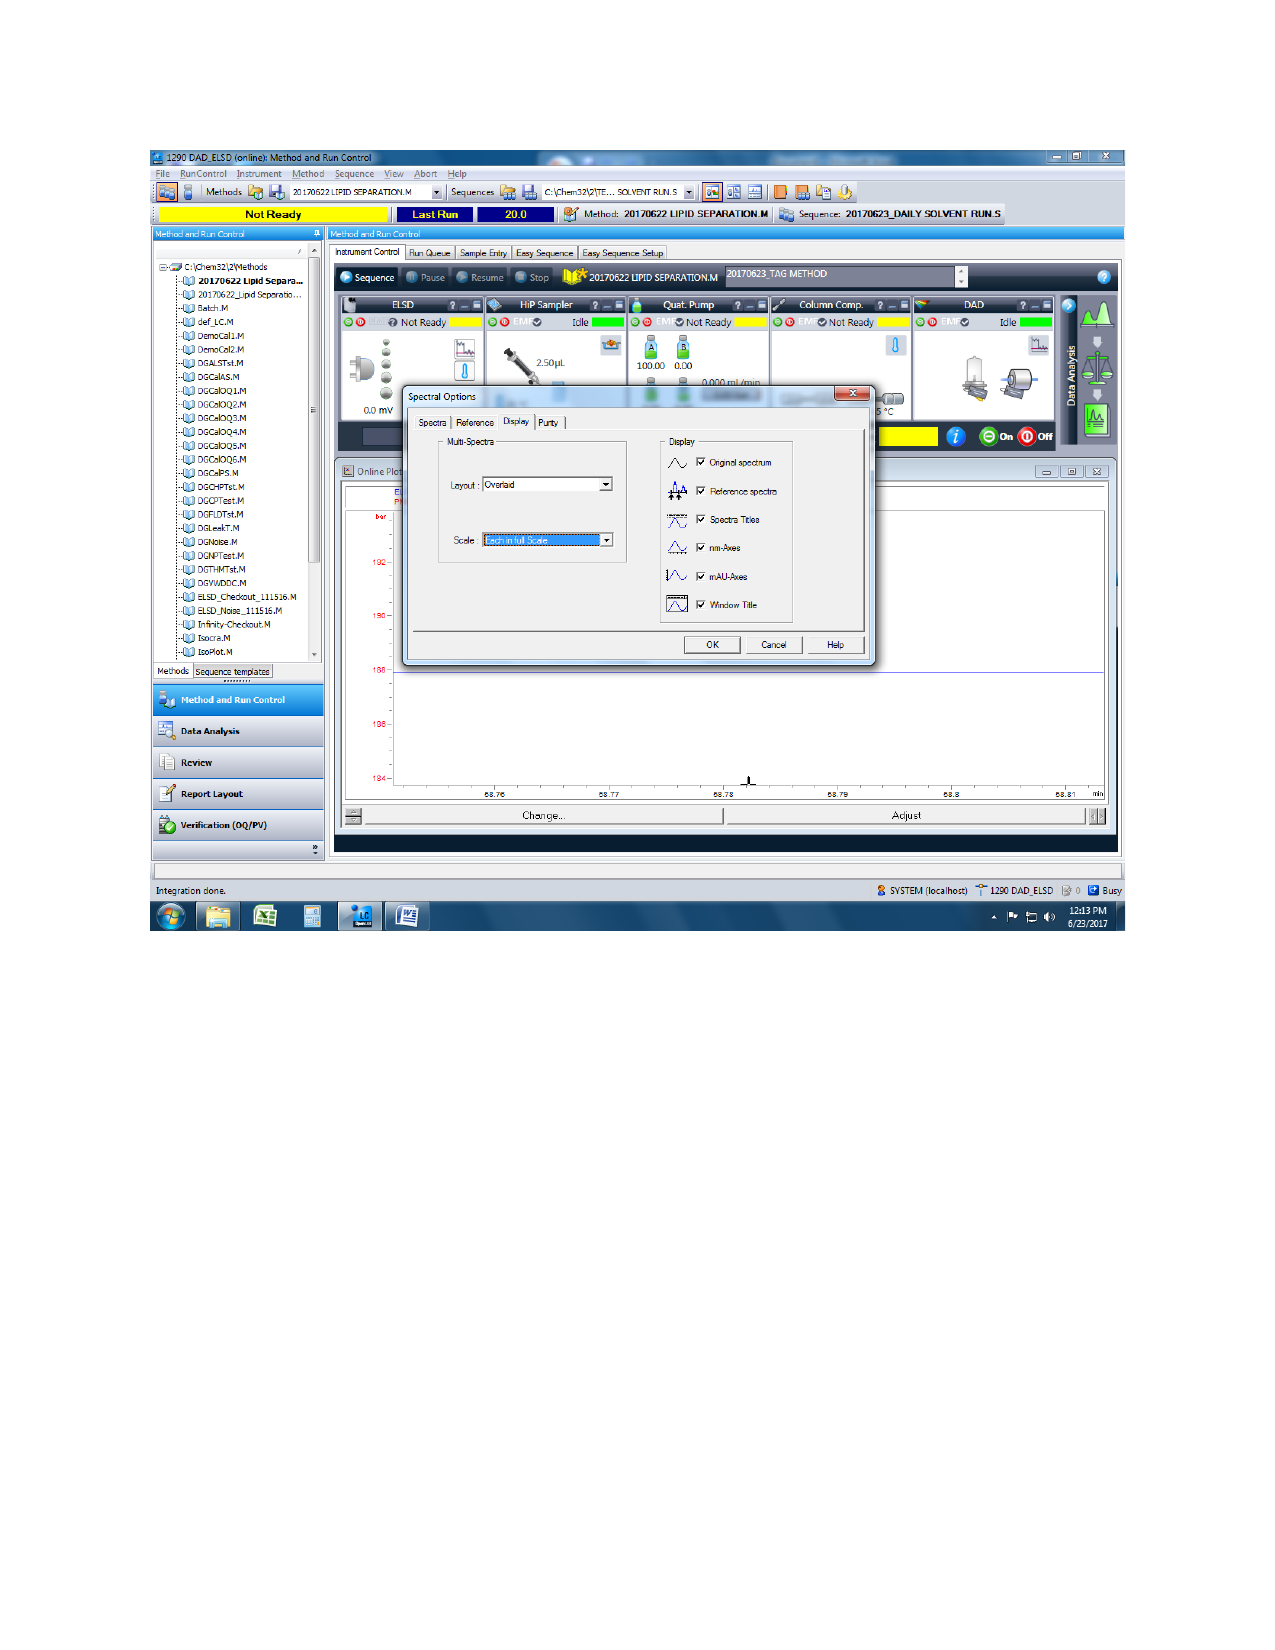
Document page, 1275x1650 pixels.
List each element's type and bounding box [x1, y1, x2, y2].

picture [150, 150, 1125, 931]
